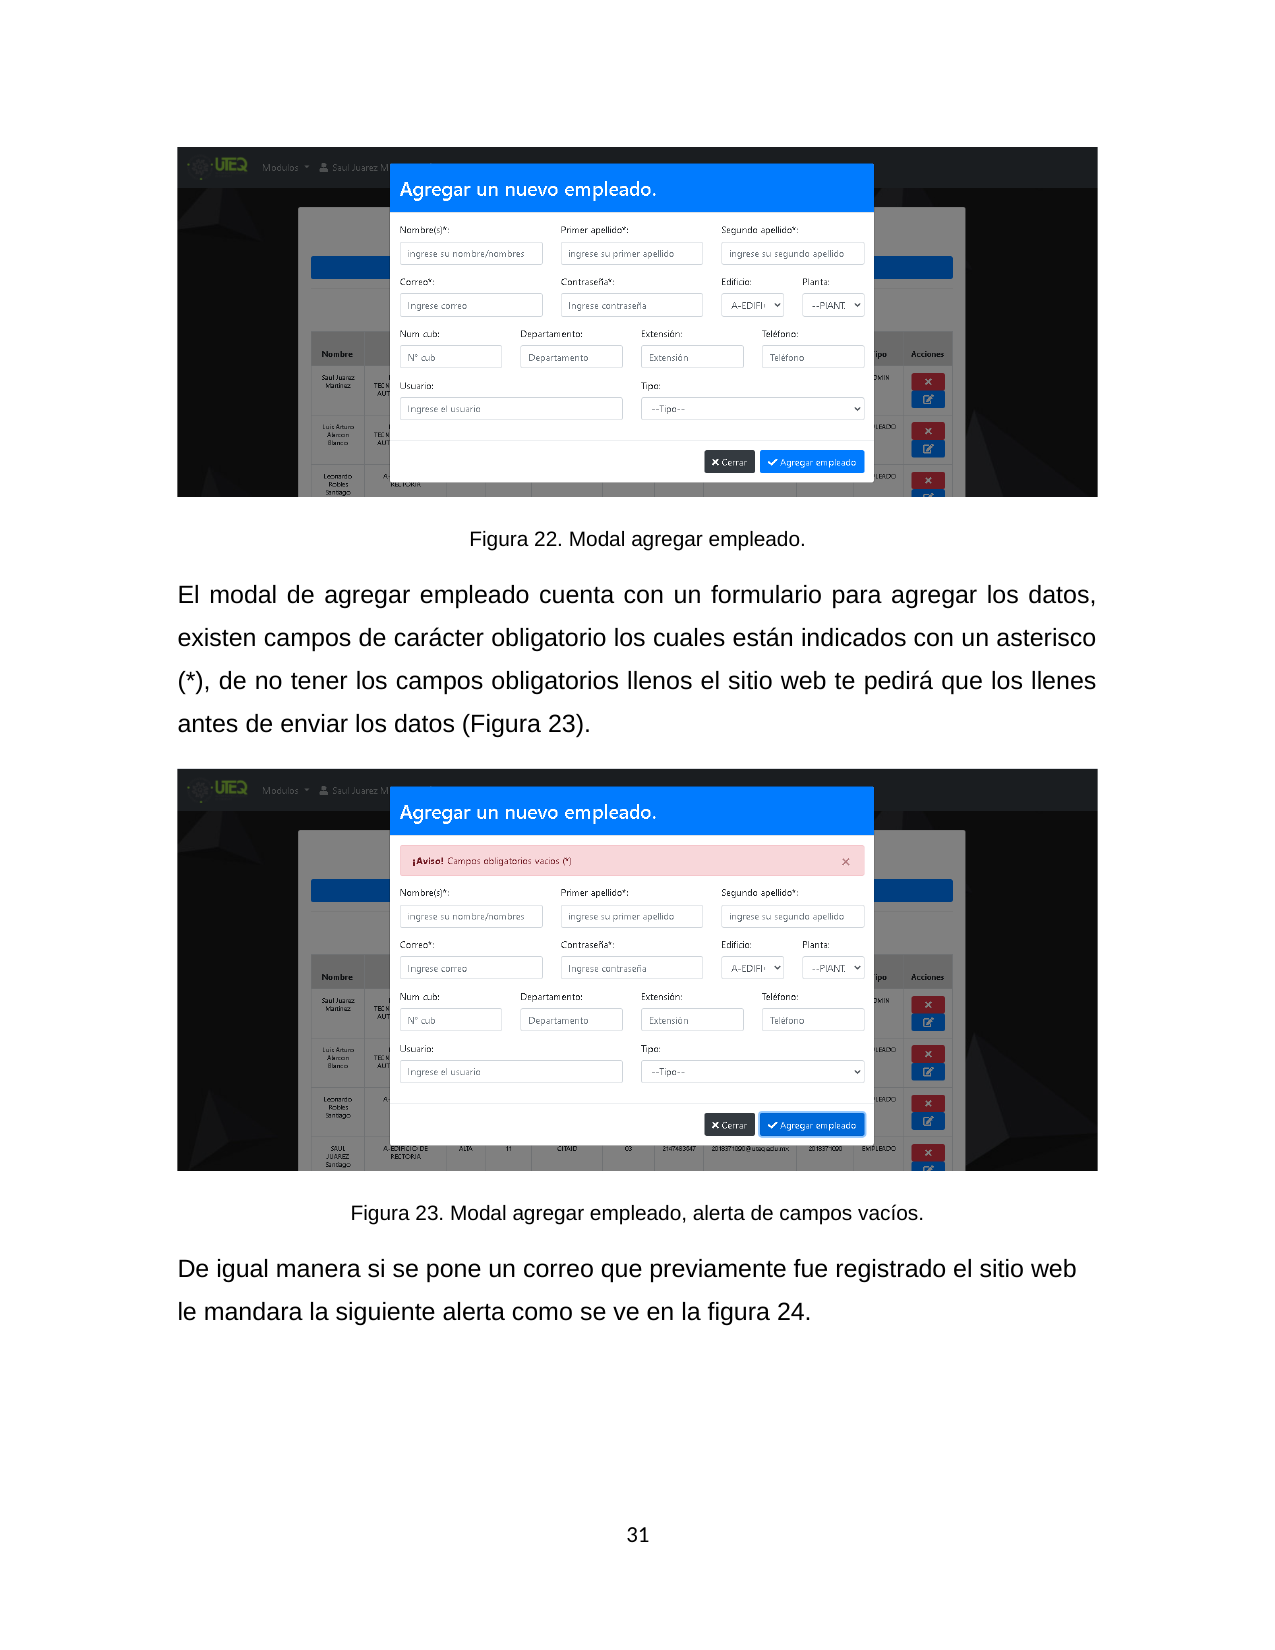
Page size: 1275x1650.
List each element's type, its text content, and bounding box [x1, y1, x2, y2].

text De igual manera si se pone un correo que previamente fue registrado el sitio web le mandara la siguiente alerta como se ve en la figura 24. [177, 1254, 1098, 1326]
picture [177, 768, 1098, 1171]
text Figura 22. Modal agregar empleado. [177, 527, 1098, 551]
text Figura 23. Modal agregar empleado, alerta de campos vacíos. [177, 1201, 1098, 1225]
picture [177, 147, 1098, 497]
text El modal de agregar empleado cuenta con un formulario para agregar los datos, existen campos de carácter obligatorio los cuales están indicados con un asterisco (*), de no tener los campos obligatorios llenos el sitio web te pedirá que los llenes antes de enviar los datos (Figura 23). [177, 580, 1098, 738]
